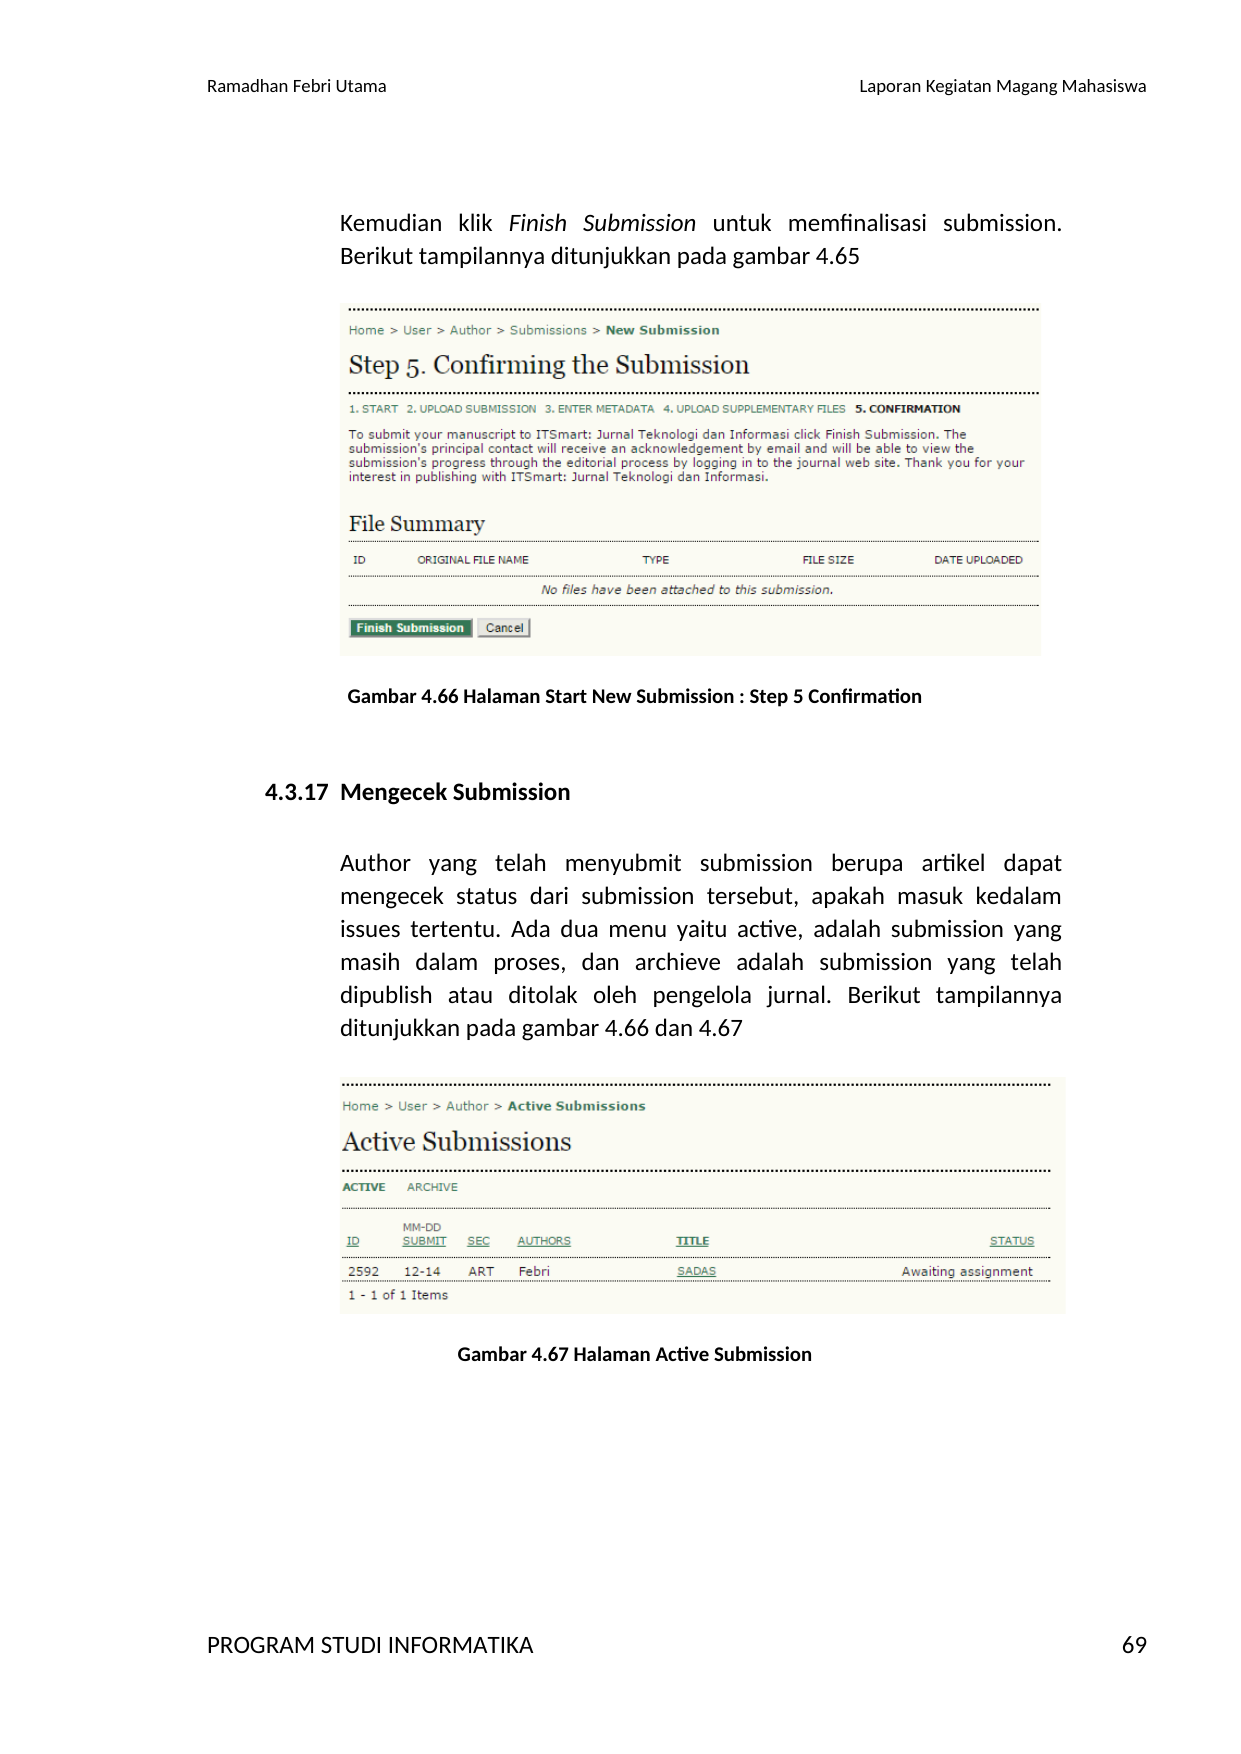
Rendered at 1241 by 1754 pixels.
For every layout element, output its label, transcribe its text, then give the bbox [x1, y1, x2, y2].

list Author yang telah menyubmit submission berupa artikel dapat mengecek status dari submission tersebut, apakah masuk kedalam issues tertentu. Ada dua menu yaitu active, adalah submission yang masih dalam proses, dan archieve adalah submission yang telah dipublish atau ditolak oleh pengelola jurnal. Berikut tampilannya ditunjukkan pada gambar 4.66 dan 4.67 [340, 847, 1063, 1042]
picture [339, 303, 1042, 656]
list Kemudian klik Finish Submission untuk memfinalisasi submission. Berikut tampilannya ditunjukkan pada gambar 4.65 [340, 207, 1063, 271]
picture [339, 1077, 1066, 1314]
subtitle Mengecek Submission [265, 776, 1063, 807]
